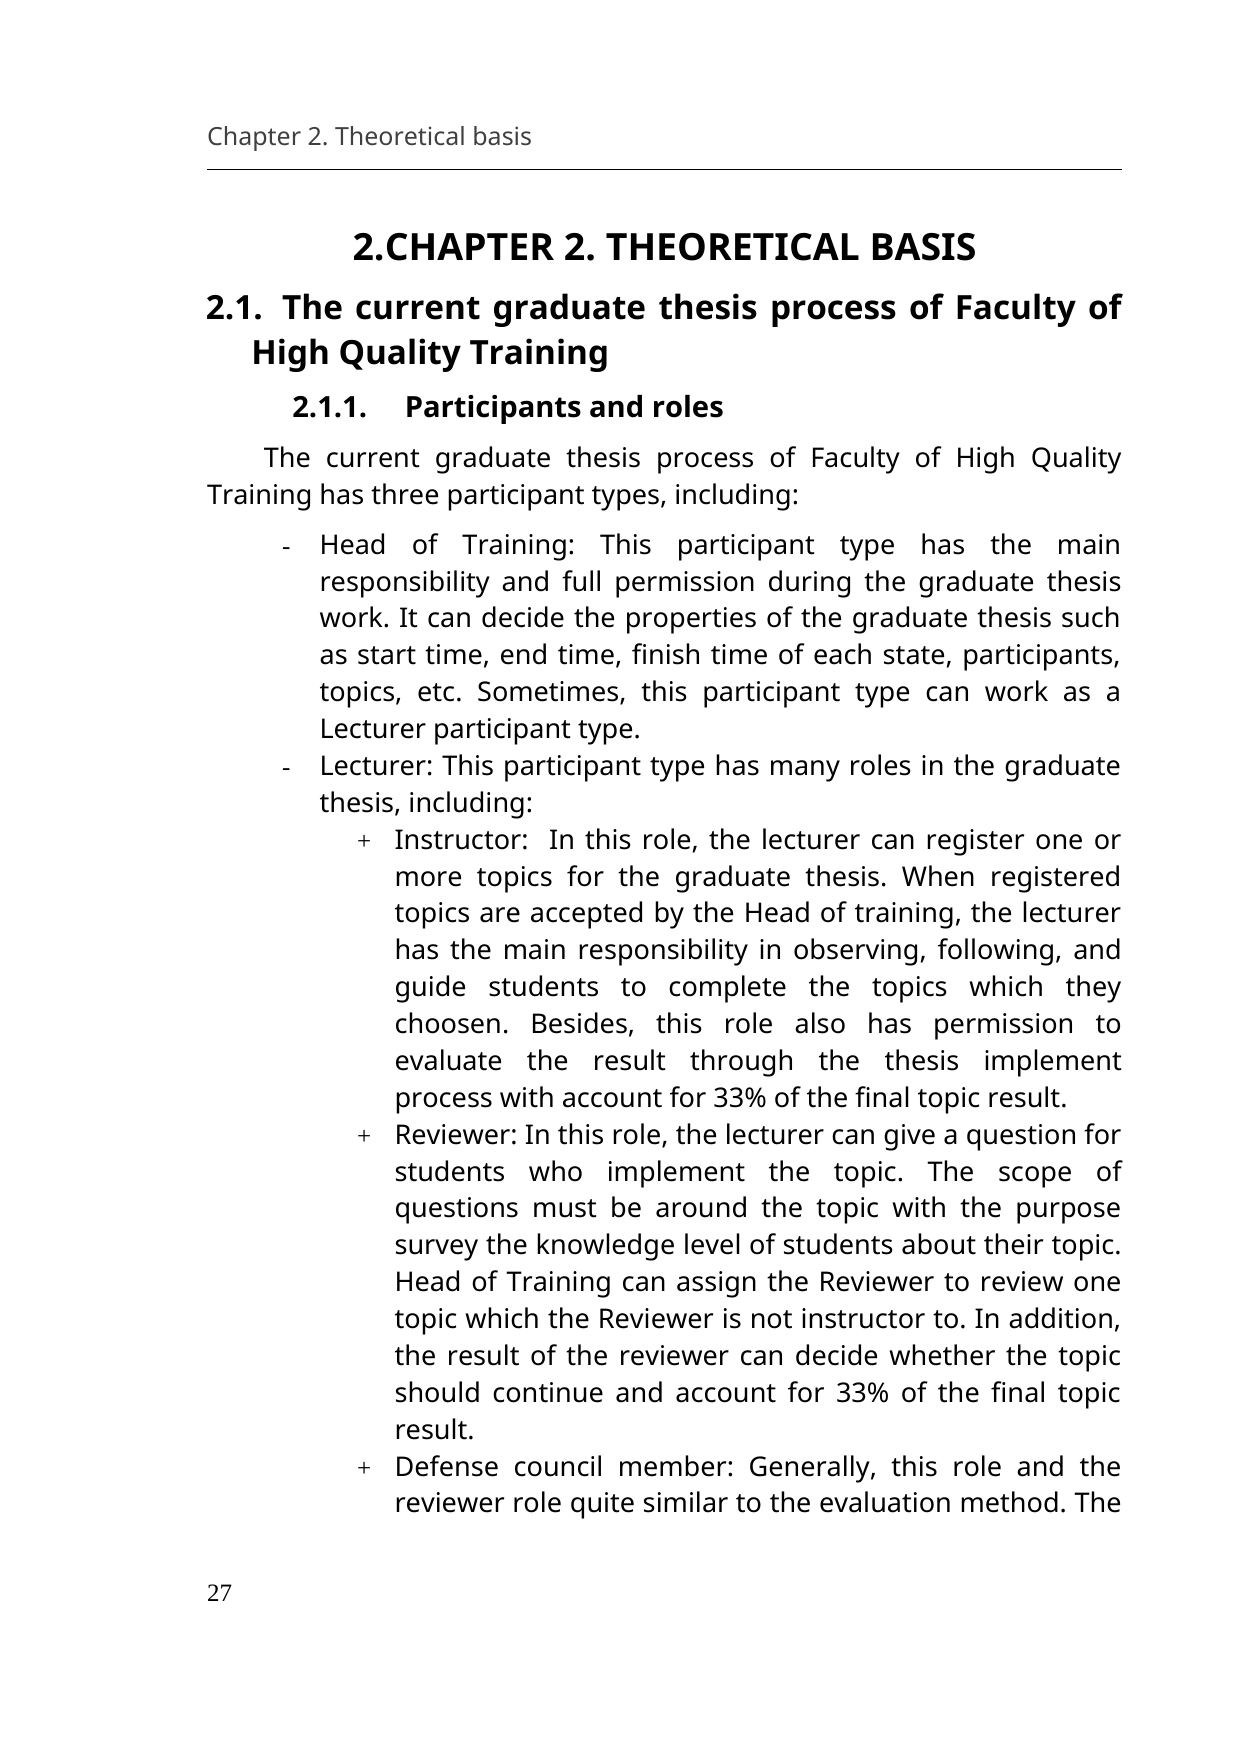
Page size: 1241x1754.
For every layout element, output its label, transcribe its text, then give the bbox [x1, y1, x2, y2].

list Reviewer: In this role, the lecturer can give a question for students who implement the topic. The scope of questions must be around the topic with the purpose survey the knowledge level of students about their topic. Head of Training can assign the Reviewer to review one topic which the Reviewer is not instructor to. In addition, the result of the reviewer can decide whether the topic should continue and account for 33% of the final topic result. [357, 1115, 1122, 1447]
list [357, 1447, 1122, 1521]
subtitle The current graduate thesis process of Faculty of High Quality Training [206, 283, 1122, 374]
list Head of Training: This participant type has the main responsibility and full permission during the graduate thesis work. It can decide the properties of the graduate thesis such as start time, end time, finish time of each state, participants, topics, etc. Sometimes, this participant type can work as a Lecturer participant type. [282, 525, 1122, 746]
text The current graduate thesis process of Faculty of High Quality Training has three participant types, including: [207, 439, 1122, 513]
subtitle Participants and roles [292, 387, 1122, 426]
subtitle CHAPTER 2. THEORETICAL BASIS [207, 220, 1122, 271]
list Lecturer: This participant type has many roles in the graduate thesis, including: [282, 746, 1122, 820]
list Instructor: In this role, the lecturer can register one or more topics for the graduate thesis. When registered topics are accepted by the Head of training, the lecturer has the main responsibility in observing, following, and guide students to complete the topics which they choosen. Besides, this role also has permission to evaluate the result through the thesis implement process with account for 33% of the final topic result. [357, 820, 1122, 1115]
